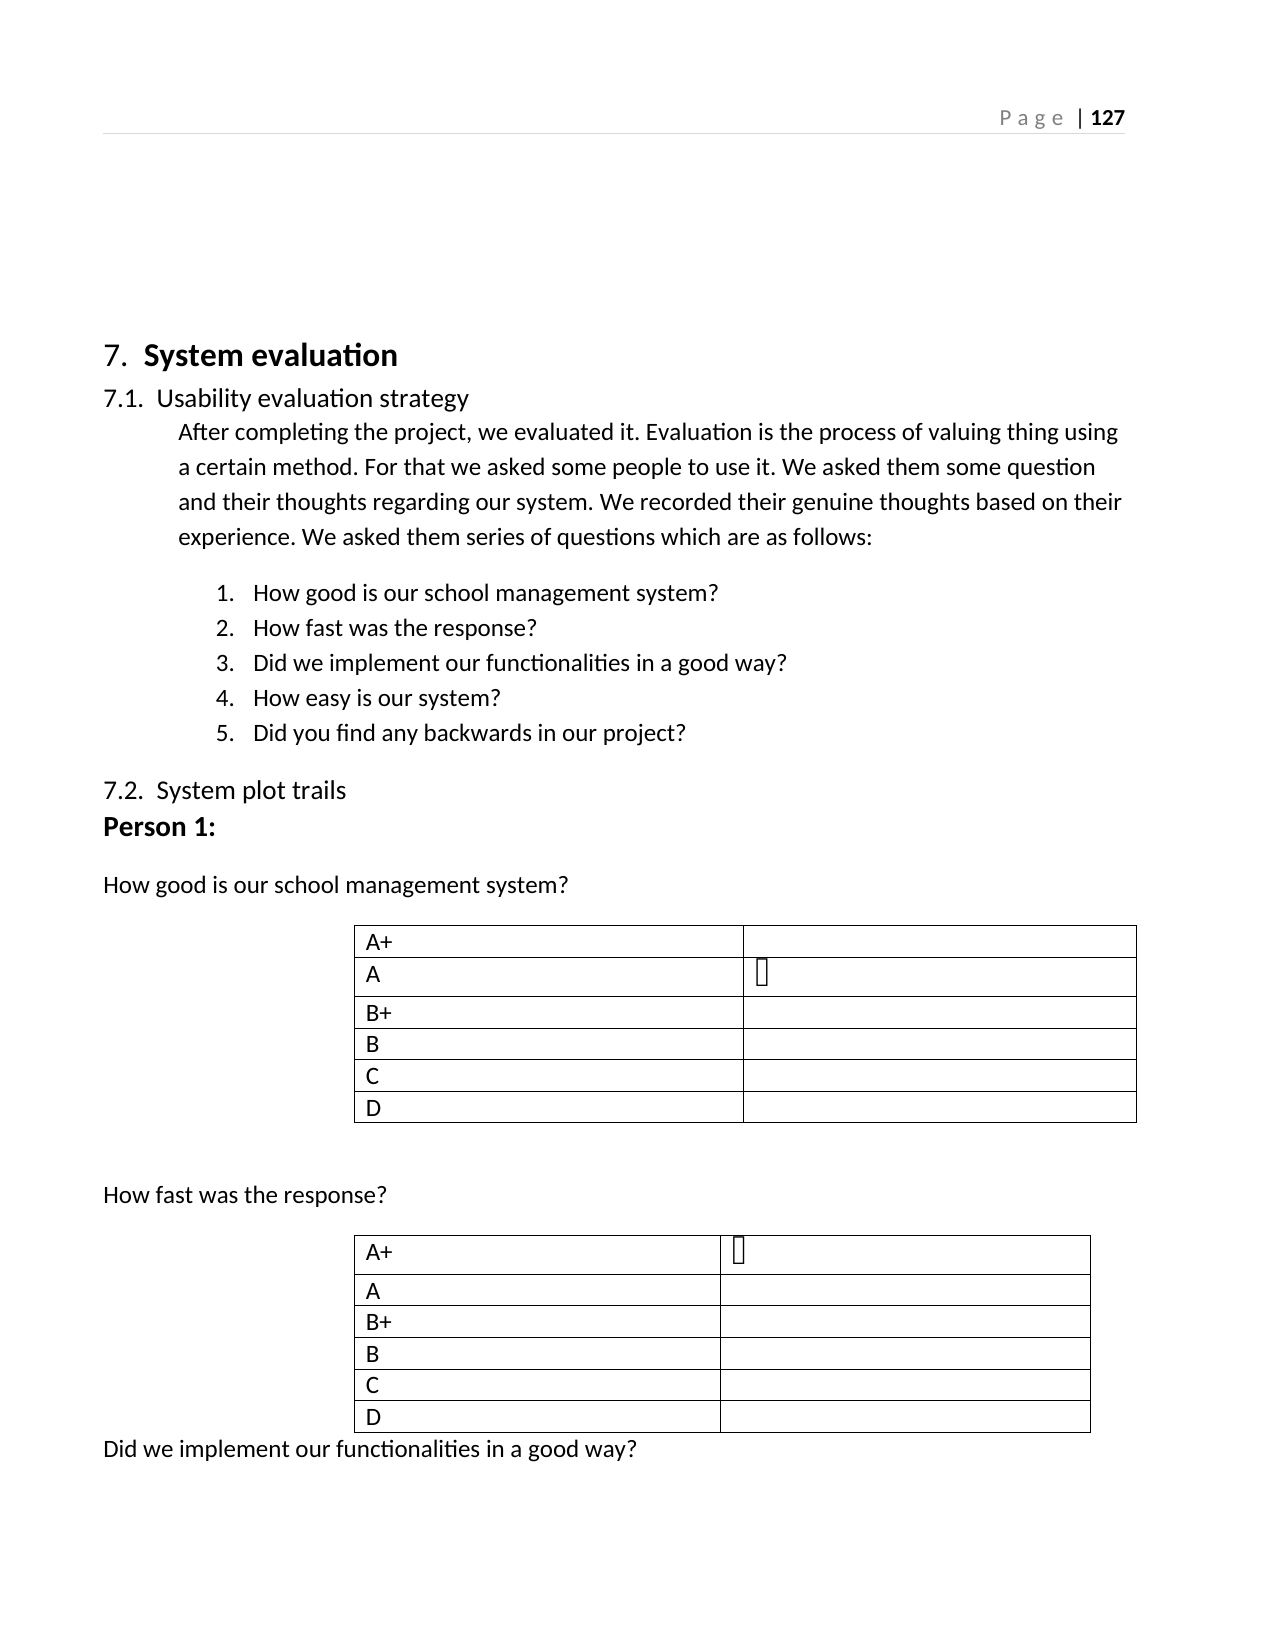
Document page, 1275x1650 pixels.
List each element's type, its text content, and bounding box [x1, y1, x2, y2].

list How good is our school management system? [216, 577, 1125, 607]
table_header A+ [355, 926, 743, 957]
text How fast was the response? [103, 1179, 1125, 1209]
table_cell C [355, 1060, 743, 1091]
text After completing the project, we evaluated it. Evaluation is the process of valuing thing using a certain method. For that we asked some people to use it. We asked them some question and their thoughts regarding our system. We recorded their genuine thoughts based on their experience. We asked them series of questions which are as follows: [178, 416, 1125, 552]
table_cell [744, 958, 1136, 996]
subtitle 7.2. System plot trails [103, 773, 1125, 806]
table_cell A [355, 1275, 720, 1305]
table_cell [744, 1029, 1136, 1059]
table_cell B [355, 1338, 720, 1368]
table_cell A [355, 958, 743, 996]
table_cell [721, 1401, 1090, 1432]
table_header [744, 926, 1136, 957]
table_cell [744, 1060, 1136, 1091]
list Did we implement our functionalities in a good way? [216, 647, 1125, 677]
table_cell B+ [355, 1306, 720, 1337]
table_cell [721, 1306, 1090, 1337]
table_header A+ [355, 1236, 720, 1274]
table_cell B [355, 1029, 743, 1059]
text How good is our school management system? [103, 869, 1125, 900]
table_cell [721, 1338, 1090, 1368]
list How fast was the response? [216, 612, 1125, 642]
table_cell [744, 1092, 1136, 1122]
text Did we implement our functionalities in a good way? [103, 1433, 1125, 1463]
table_cell B+ [355, 997, 743, 1027]
subtitle 7. System evaluation [103, 334, 1125, 374]
list Did you find any backwards in our project? [216, 717, 1125, 747]
table_cell C [355, 1370, 720, 1400]
text Person 1: [103, 808, 1125, 843]
subtitle 7.1. Usability evaluation strategy [103, 381, 1125, 414]
table_cell D [355, 1092, 743, 1122]
list How easy is our system? [216, 682, 1125, 712]
table_cell [744, 997, 1136, 1027]
table_header [721, 1236, 1090, 1274]
table_cell D [355, 1401, 720, 1432]
table_cell [721, 1370, 1090, 1400]
table_cell [721, 1275, 1090, 1305]
